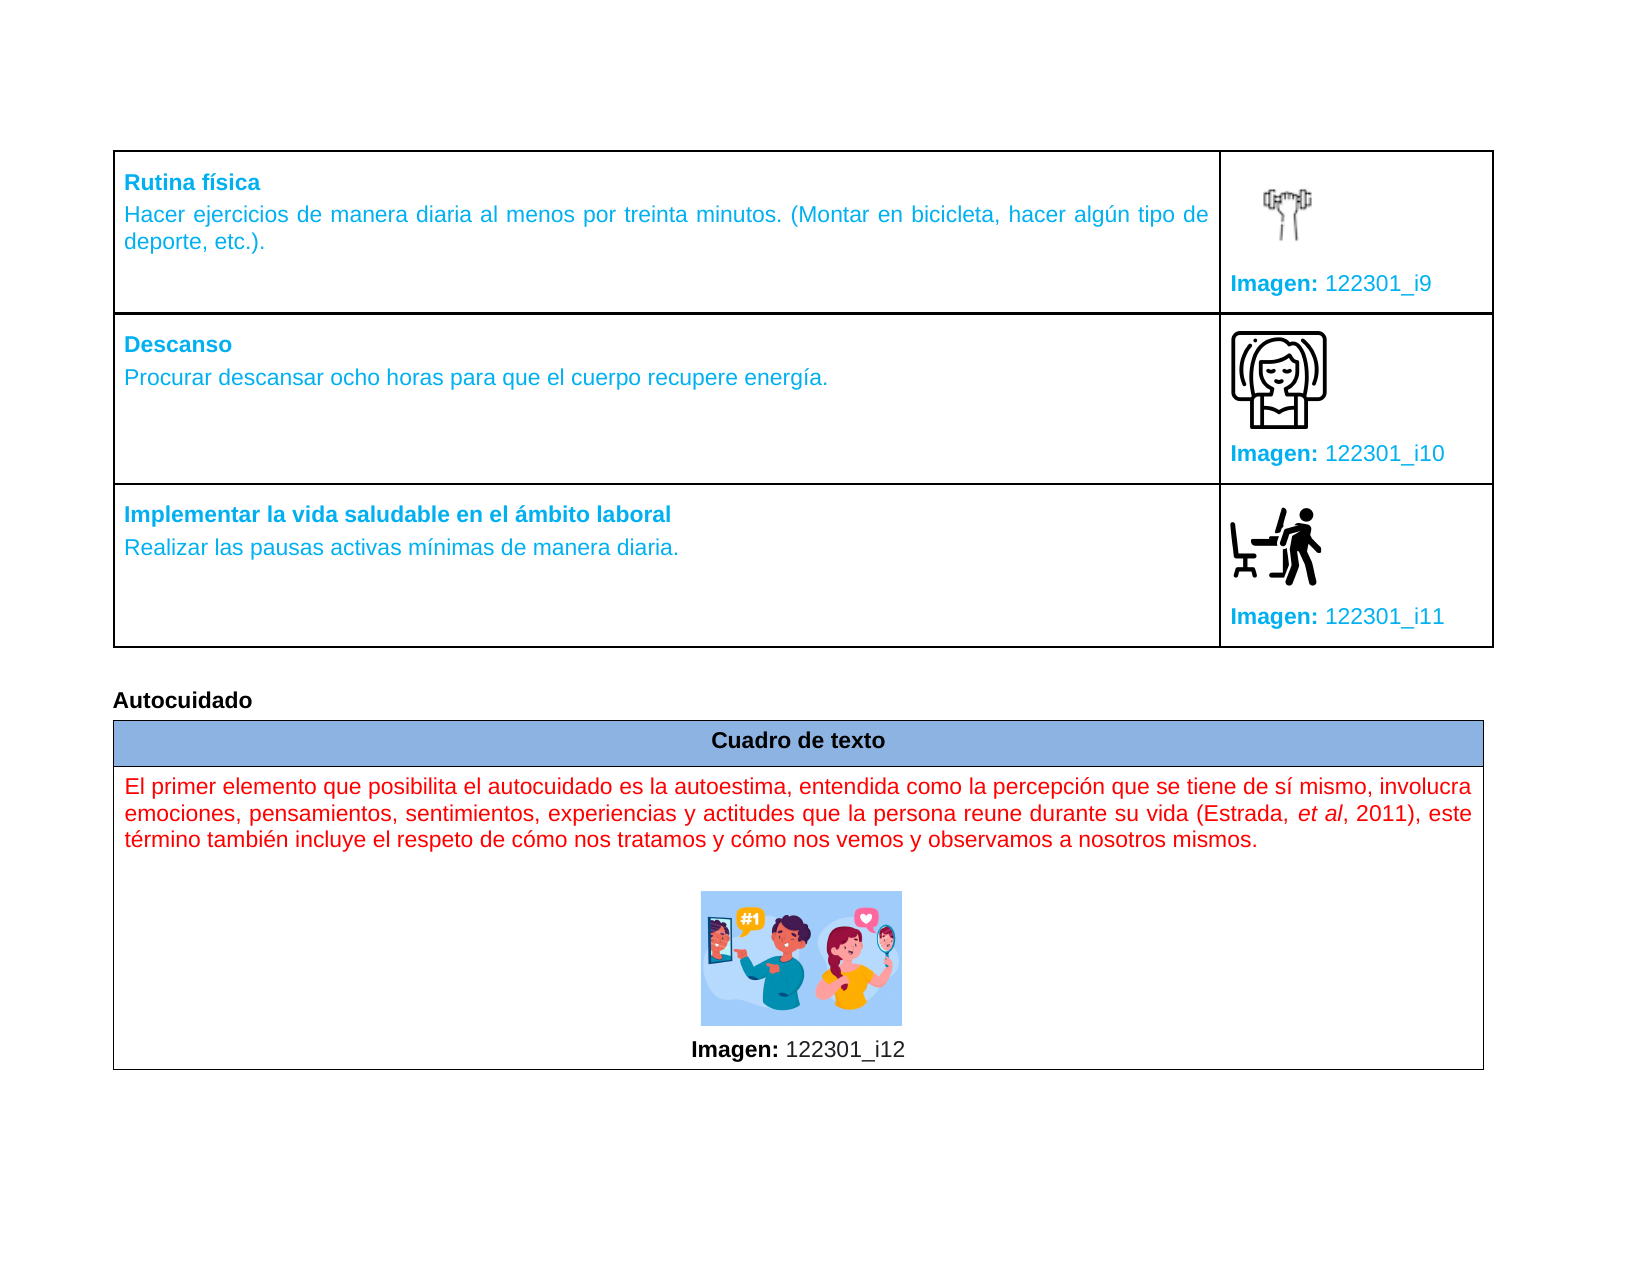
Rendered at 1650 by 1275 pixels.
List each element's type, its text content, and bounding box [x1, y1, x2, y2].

table_cell Descanso Procurar descansar ocho horas para que el cuerpo recupere energía. [115, 315, 1219, 483]
table_cell Imagen: 122301_i10 [1221, 315, 1492, 483]
picture [1230, 331, 1328, 429]
picture [1230, 501, 1322, 592]
table_cell Imagen: 122301_i11 [1221, 485, 1492, 646]
table_cell Rutina física Hacer ejercicios de manera diaria al menos por treinta minutos. (Montar en bicicleta, hacer algún tipo de deporte, etc.). [115, 152, 1219, 312]
picture [1230, 168, 1344, 259]
table_cell El primer elemento que posibilita el autocuidado es la autoestima, entendida como la percepción que se tiene de sí mismo, involucra emociones, pensamientos, sentimientos, experiencias y actitudes que la persona reune durante su vida (Estrada, et al, 2011), este término también incluye el respeto de cómo nos tratamos y cómo nos vemos y observamos a nosotros mismos. Imagen: 122301_i12 [114, 767, 1483, 1069]
picture [700, 891, 902, 1026]
table_cell Implementar la vida saludable en el ámbito laboral Realizar las pausas activas mínimas de manera diaria. [115, 485, 1219, 646]
text Autocuidado [112, 687, 1537, 713]
table_cell Imagen: 122301_i9 [1221, 152, 1492, 312]
table_header Cuadro de texto [114, 721, 1483, 766]
